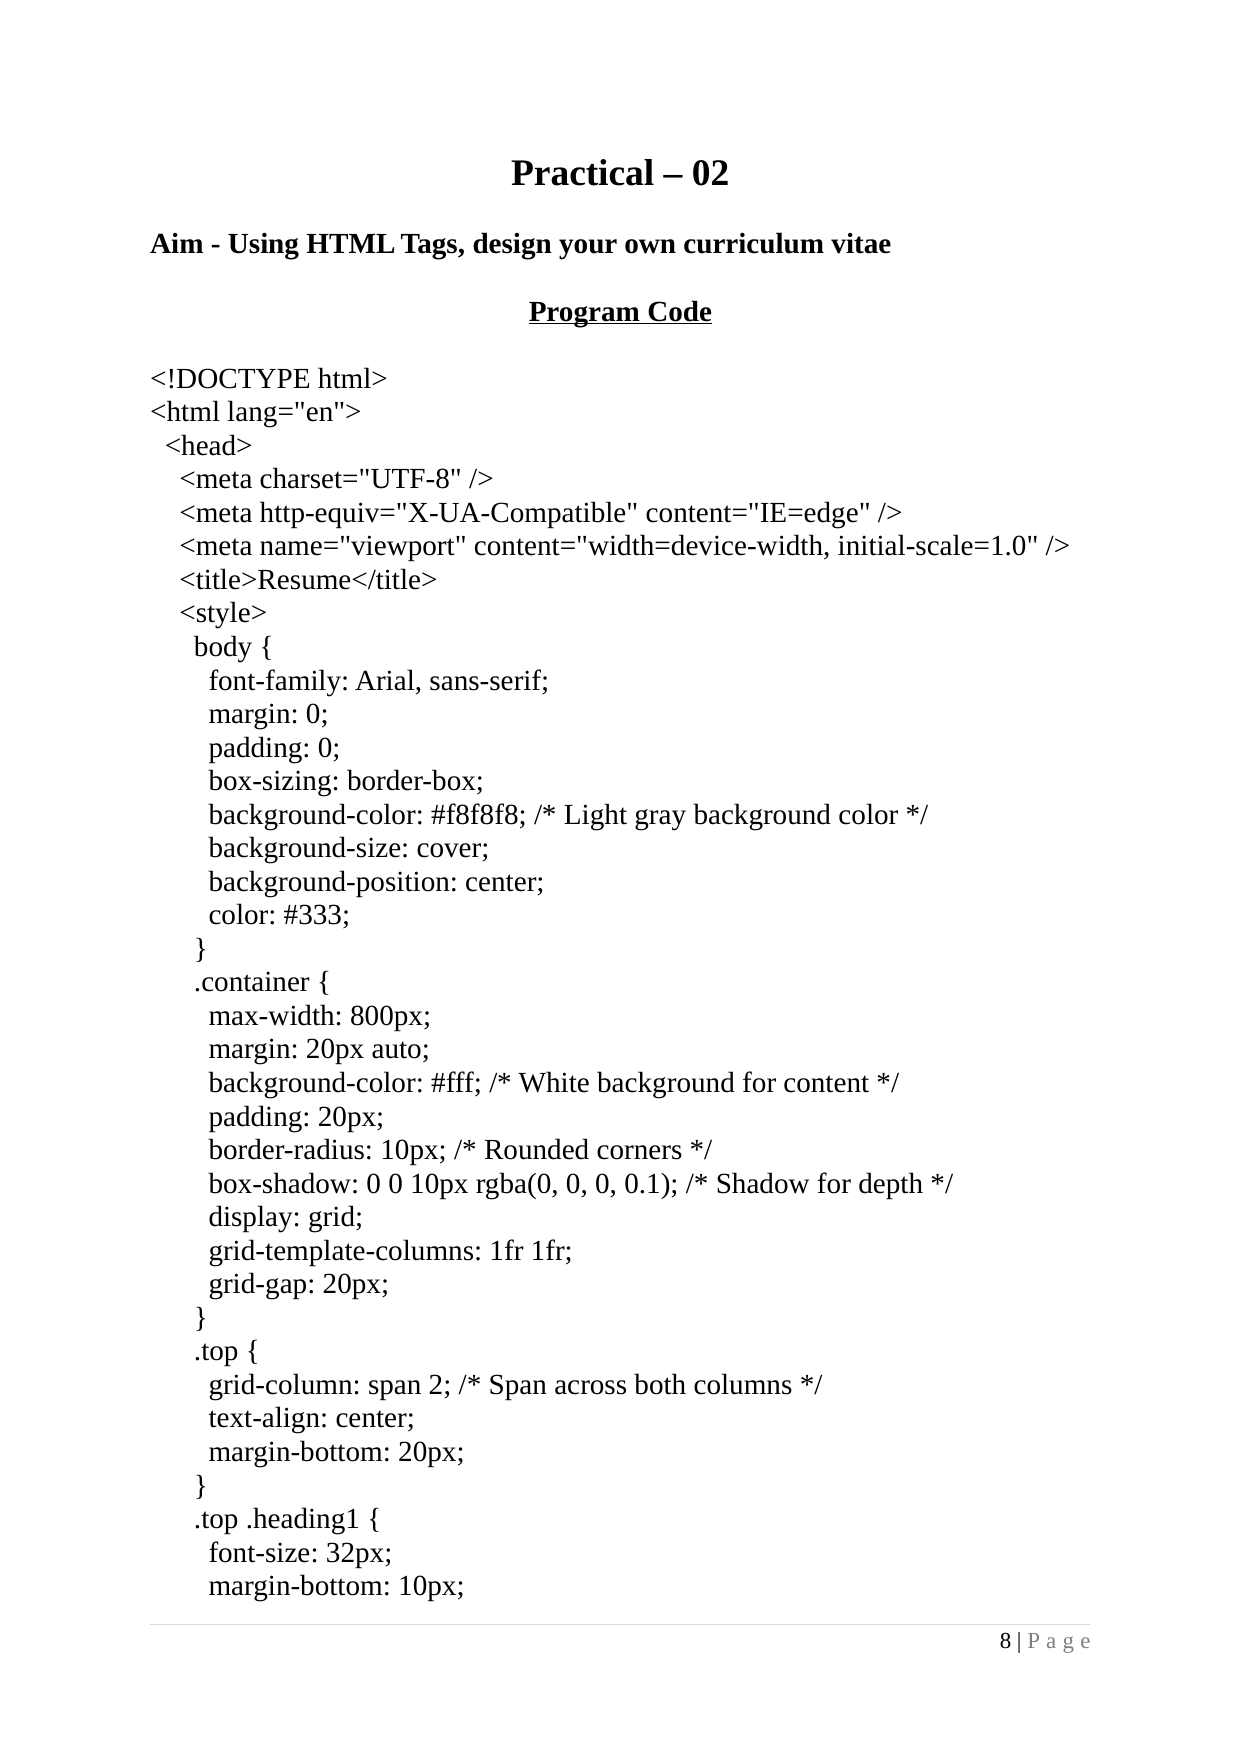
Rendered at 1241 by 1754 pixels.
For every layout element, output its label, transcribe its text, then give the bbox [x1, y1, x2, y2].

text background-color: #f8f8f8; /* Light gray background color */ [150, 797, 1090, 830]
text box-shadow: 0 0 10px rgba(0, 0, 0, 0.1); /* Shadow for depth */ [150, 1166, 1090, 1199]
text Practical – 02 [150, 150, 1090, 193]
text <meta name="viewport" content="width=device-width, initial-scale=1.0" /> [150, 528, 1090, 562]
text .top .heading1 { [150, 1501, 1090, 1535]
text <html lang="en"> [150, 394, 1090, 428]
text box-sizing: border-box; [150, 763, 1090, 797]
text .top { [150, 1333, 1090, 1367]
text border-radius: 10px; /* Rounded corners */ [150, 1132, 1090, 1166]
text color: #333; [150, 897, 1090, 931]
text grid-gap: 20px; [150, 1266, 1090, 1300]
text font-size: 32px; [150, 1535, 1090, 1568]
text margin: 0; [150, 696, 1090, 730]
text background-color: #fff; /* White background for content */ [150, 1065, 1090, 1099]
text margin-bottom: 10px; [150, 1568, 1090, 1602]
text margin: 20px auto; [150, 1032, 1090, 1065]
text Program Code [150, 294, 1090, 327]
text grid-column: span 2; /* Span across both columns */ [150, 1367, 1090, 1401]
text .container { [150, 964, 1090, 998]
text <meta http-equiv="X-UA-Compatible" content="IE=edge" /> [150, 495, 1090, 528]
text <meta charset="UTF-8" /> [150, 461, 1090, 495]
text } [150, 1300, 1090, 1333]
text <!DOCTYPE html> [150, 361, 1090, 394]
text font-family: Arial, sans-serif; [150, 663, 1090, 696]
text Aim - Using HTML Tags, design your own curriculum vitae [150, 227, 1090, 260]
text <head> [150, 428, 1090, 461]
text body { [150, 629, 1090, 663]
text text-align: center; [150, 1401, 1090, 1434]
text padding: 20px; [150, 1099, 1090, 1132]
text max-width: 800px; [150, 998, 1090, 1032]
text display: grid; [150, 1199, 1090, 1233]
text background-position: center; [150, 864, 1090, 897]
text } [150, 1468, 1090, 1501]
text padding: 0; [150, 730, 1090, 763]
text <title>Resume</title> [150, 562, 1090, 596]
text grid-template-columns: 1fr 1fr; [150, 1233, 1090, 1266]
text margin-bottom: 20px; [150, 1434, 1090, 1468]
text background-size: cover; [150, 830, 1090, 864]
text } [150, 931, 1090, 964]
text <style> [150, 596, 1090, 629]
